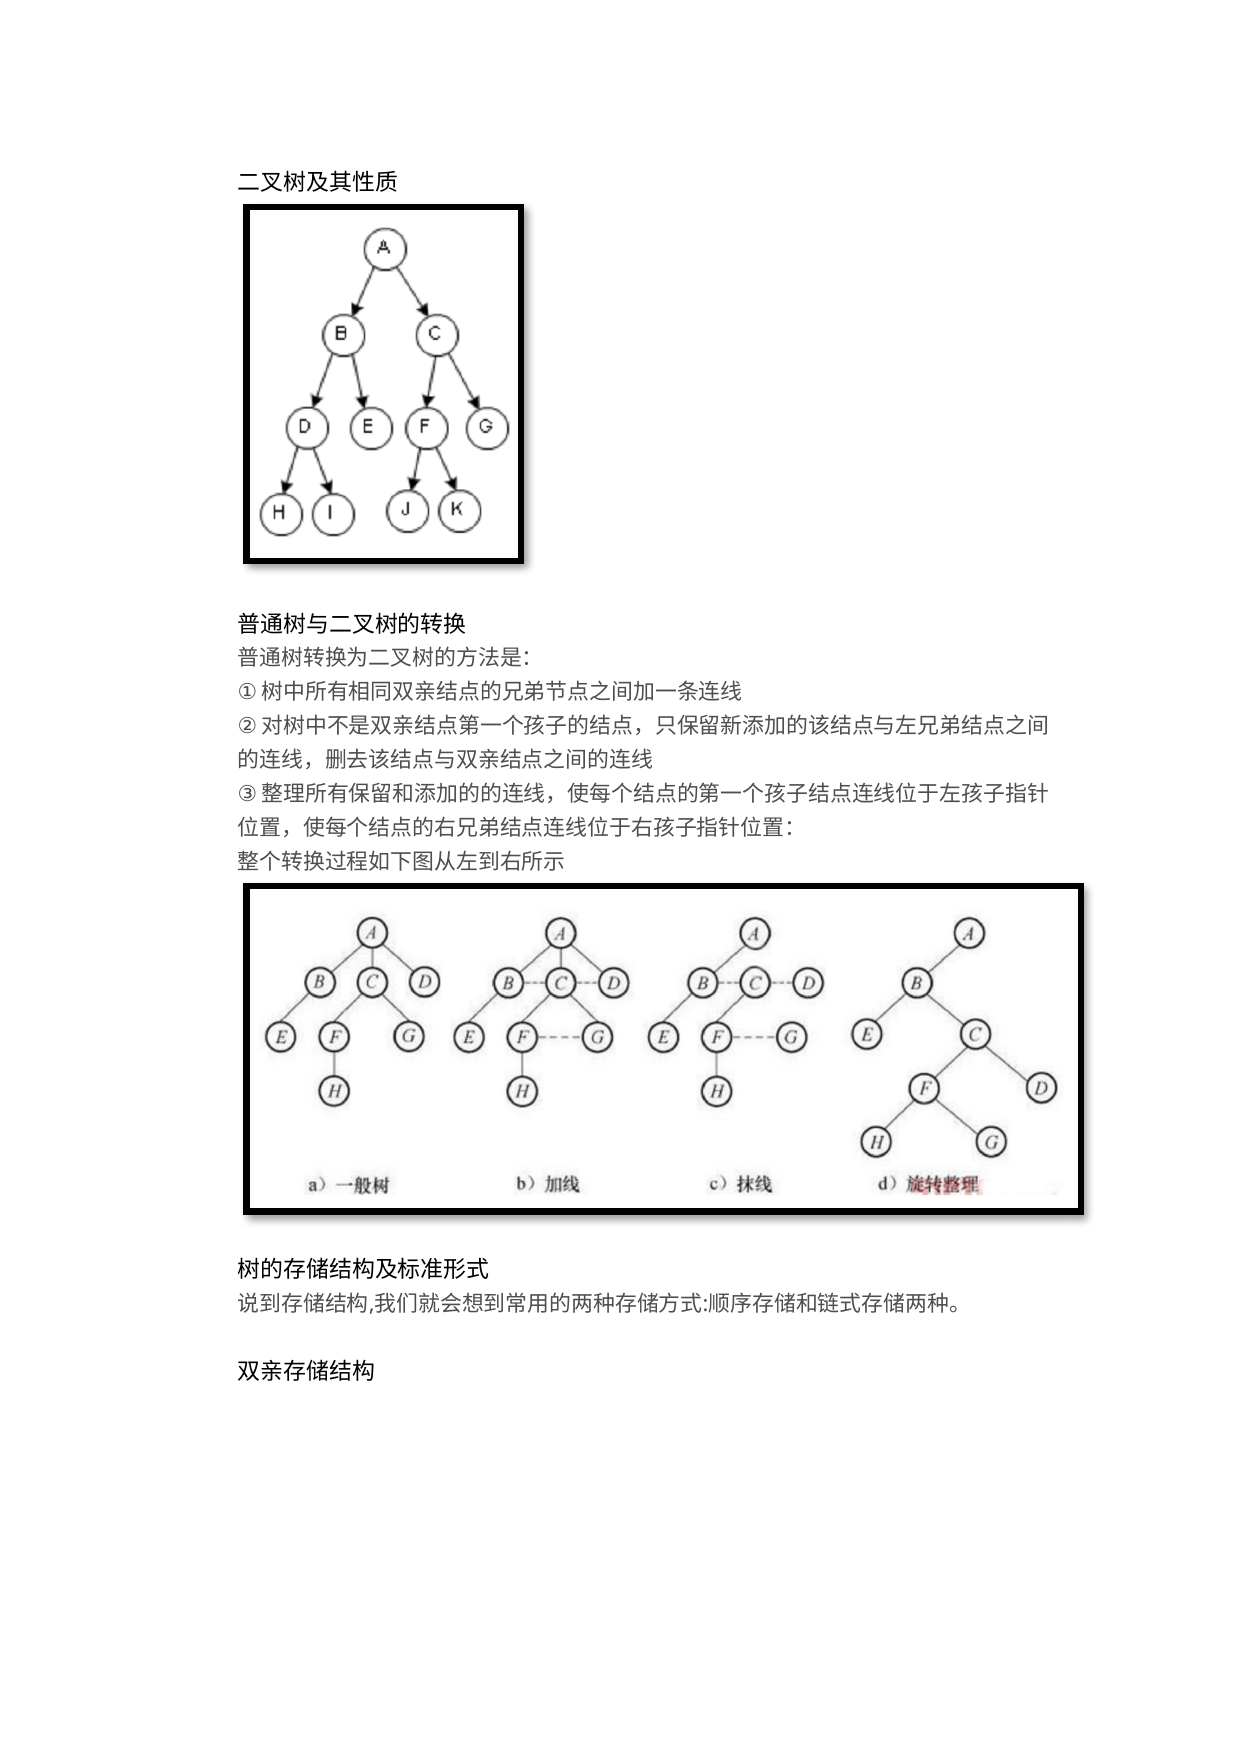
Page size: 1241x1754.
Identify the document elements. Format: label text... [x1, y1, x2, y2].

text ②对树中不是双亲结点第一个孩子的结点，只保留新添加的该结点与左兄弟结点之间的连线，删去该结点与双亲结点之间的连线 [237, 707, 1053, 775]
text 普通树转换为二叉树的方法是： [237, 639, 1053, 673]
text 说到存储结构,我们就会想到常用的两种存储方式:顺序存储和链式存储两种。 [237, 1284, 1053, 1318]
text 普通树与二叉树的转换 [237, 605, 1053, 639]
text 整个转换过程如下图从左到右所示 [237, 843, 1053, 877]
text 二叉树及其性质 [237, 164, 1053, 198]
text 双亲存储结构 [237, 1352, 1053, 1386]
text ①树中所有相同双亲结点的兄弟节点之间加一条连线 [237, 673, 1053, 707]
picture [250, 889, 1078, 1208]
text ③整理所有保留和添加的的连线，使每个结点的第一个孩子结点连线位于左孩子指针位置，使每个结点的右兄弟结点连线位于右孩子指针位置： [237, 775, 1053, 843]
text 树的存储结构及标准形式 [237, 1251, 1053, 1284]
picture [250, 210, 518, 558]
